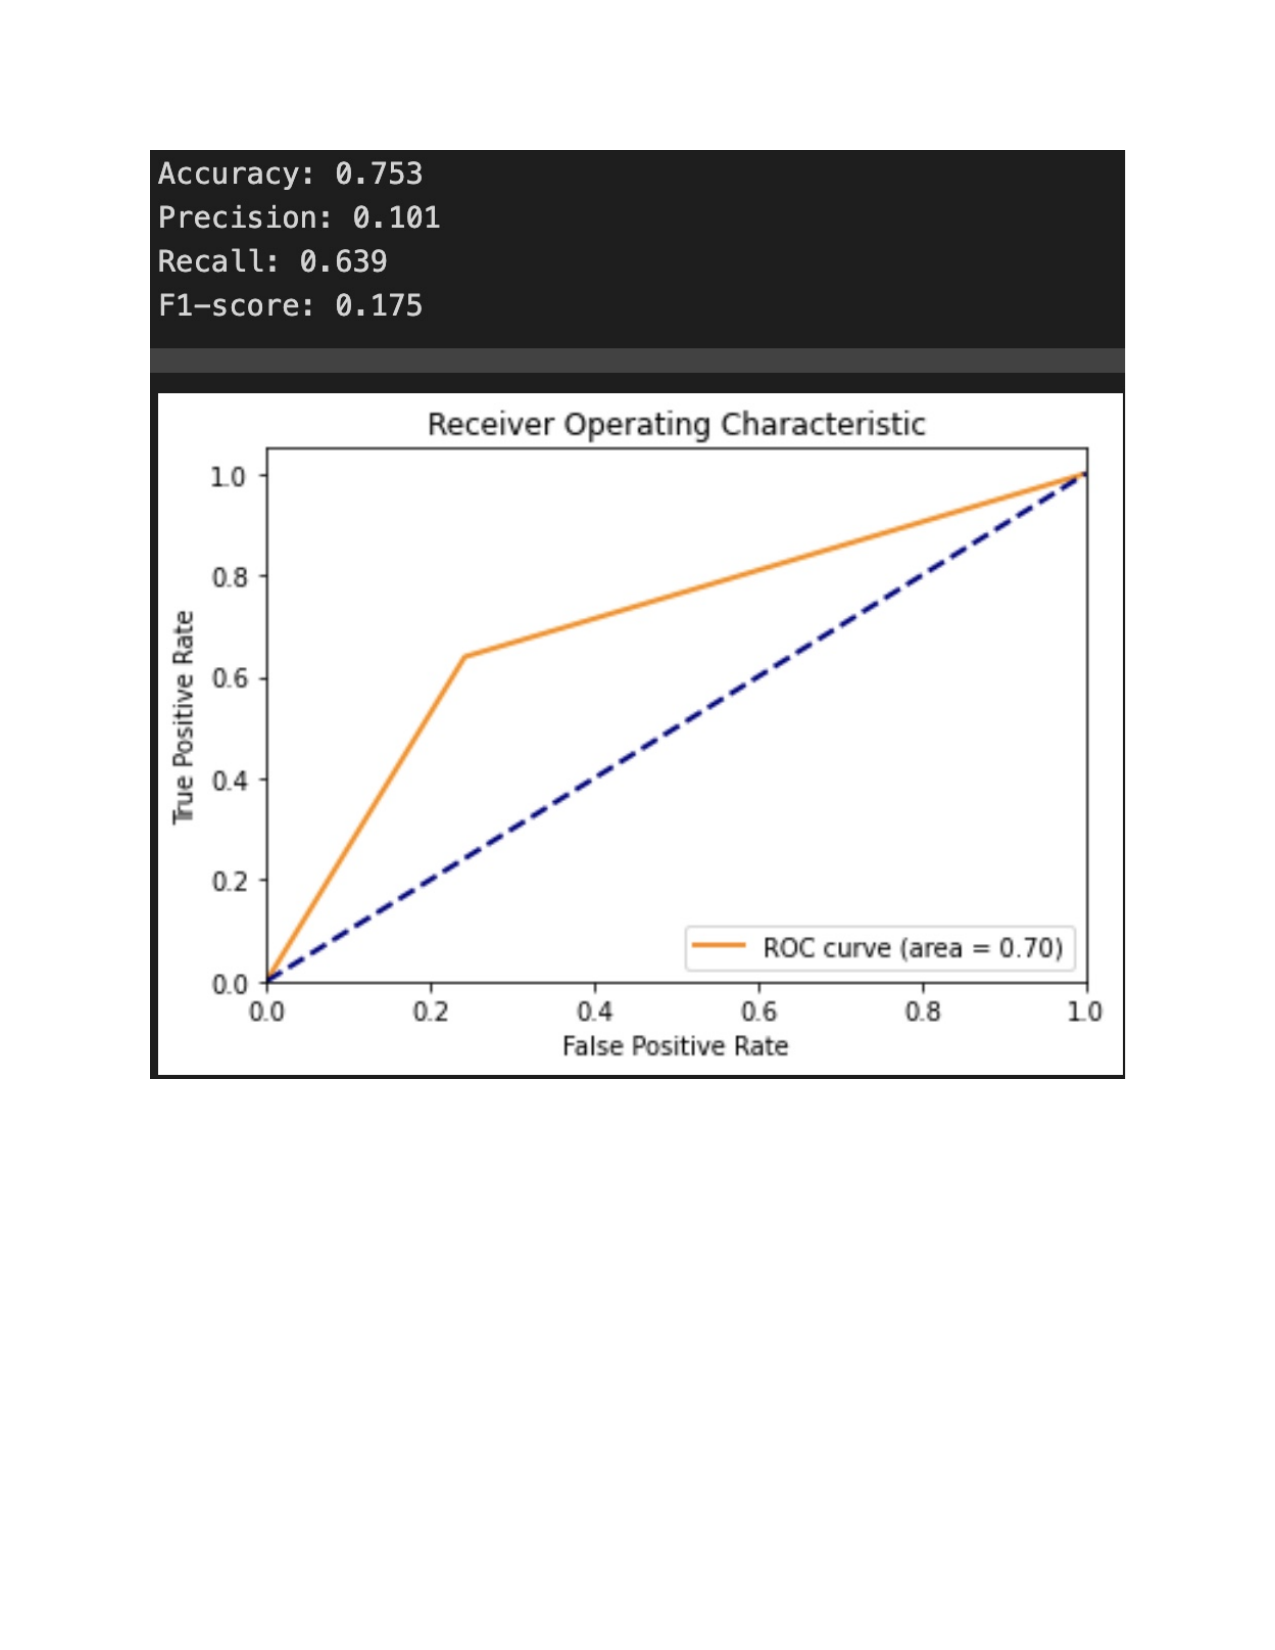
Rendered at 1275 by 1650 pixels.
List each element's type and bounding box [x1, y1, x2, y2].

picture [150, 150, 1125, 1079]
